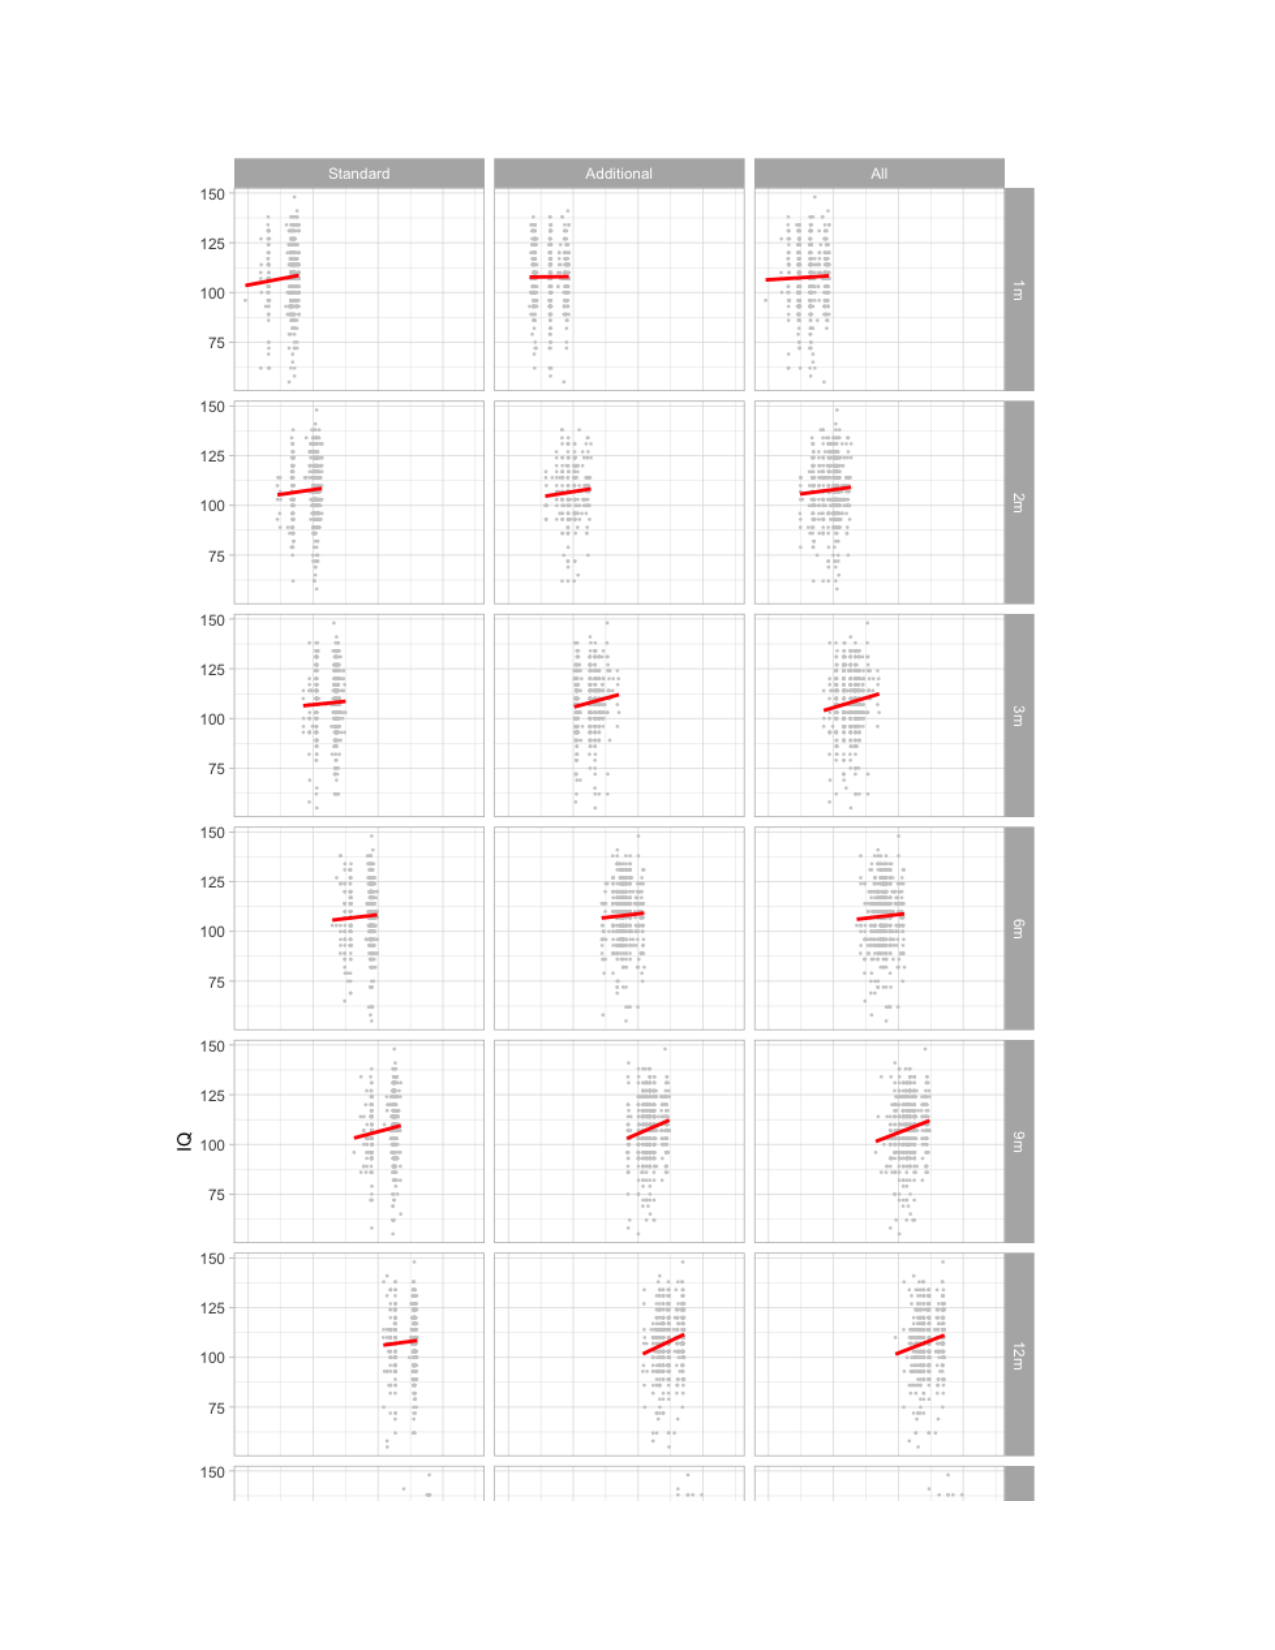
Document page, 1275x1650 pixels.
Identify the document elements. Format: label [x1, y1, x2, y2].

picture [168, 150, 1044, 1501]
